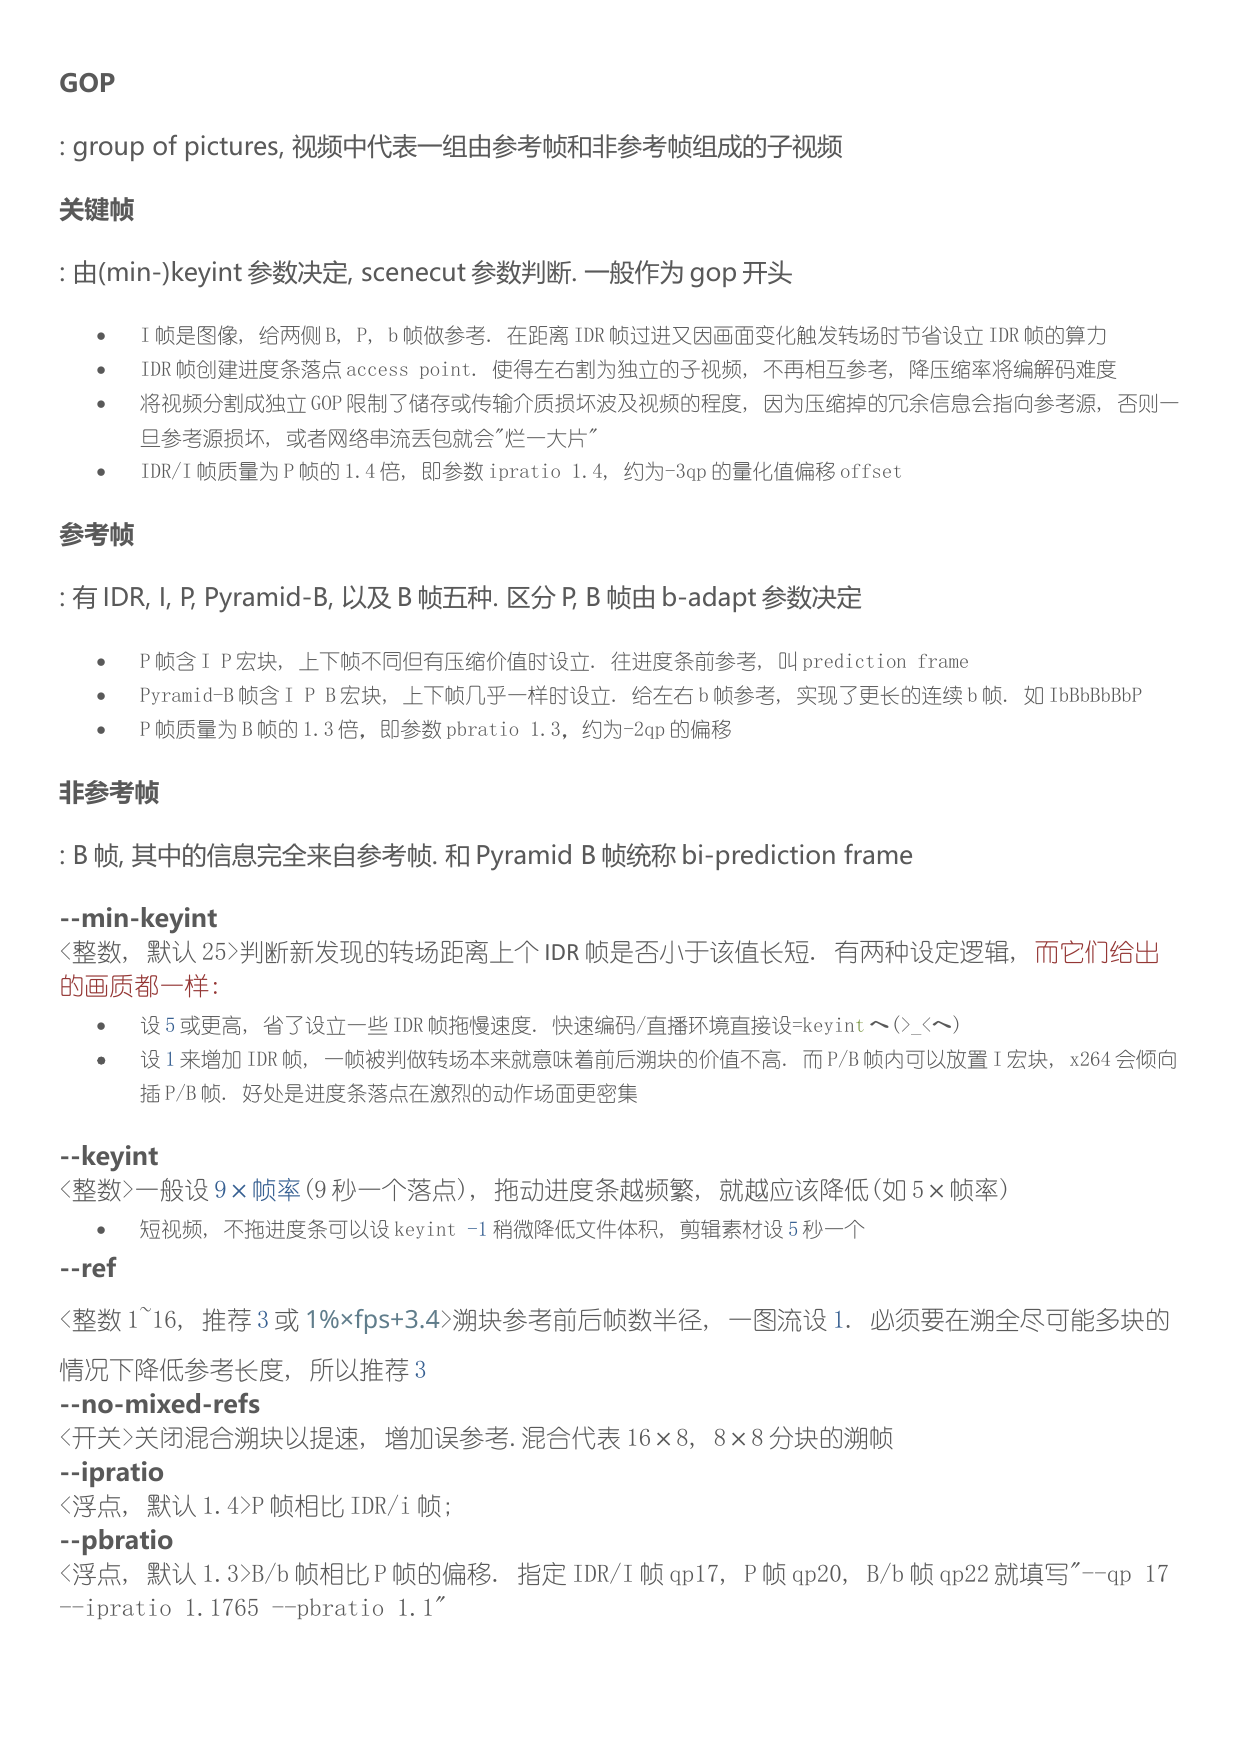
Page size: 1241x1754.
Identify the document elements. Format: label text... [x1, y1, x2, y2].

list Pyramid-B帧含I P B宏块, 上下帧几乎一样时设立. 给左右b帧参考, 实现了更长的连续b帧. 如IbBbBbBbP [96, 686, 1181, 719]
text --ipratio [59, 1437, 1181, 1471]
text --min-keyint [59, 902, 1181, 936]
text --no-mixed-refs [59, 1369, 1181, 1403]
list I帧是图像, 给两侧B, P, b帧做参考. 在距离IDR帧过进又因画面变化触发转场时节省设立IDR帧的算力 [96, 318, 1181, 352]
text : 有IDR, I, P, Pyramid-B, 以及B帧五种. 区分P, B帧由b-adapt参数决定 [59, 583, 1181, 617]
text <整数, 默认25>判断新发现的转场距离上个IDR帧是否小于该值长短. 有两种设定逻辑, 而它们给出的画质都一样: [59, 936, 1181, 1004]
text 短视频, 不拖进度条可以设keyint -1稍微降低文件体积, 剪辑素材设5秒一个 [96, 1194, 1181, 1228]
subtitle 关键帧 [59, 192, 1181, 226]
text <整数>一般设9×帧率(9秒一个落点), 拖动进度条越频繁, 就越应该降低(如5×帧率) [59, 1155, 1181, 1189]
list 设5或更高, 省了设立一些IDR帧拖慢速度. 快速编码/直播环境直接设=keyintヘ(>_<ヘ) [96, 1009, 1181, 1043]
text : B帧, 其中的信息完全来自参考帧. 和Pyramid B帧统称bi-prediction frame [59, 839, 1181, 873]
list IDR帧创建进度条落点access point. 使得左右割为独立的子视频, 不再相互参考, 降压缩率将编解码难度 [96, 357, 1181, 391]
subtitle 参考帧 [59, 520, 1181, 554]
text <整数1~16, 推荐3或 1%×fps+3.4>溯块参考前后帧数半径, 一图流设1. 必须要在溯全尽可能多块的情况下降低参考长度, 所以推荐3 [59, 1268, 1181, 1369]
list P帧质量为B帧的1.3倍，即参数pbratio 1.3，约为-2qp的偏移 [96, 725, 1181, 759]
list 设1来增加IDR帧, 一帧被判做转场本来就意味着前后溯块的价值不高. 而P/B帧内可以放置I宏块, x264会倾向插P/B帧. 好处是进度条落点在激烈的动作场面更密集 [96, 1048, 1181, 1116]
list P帧含I P宏块, 上下帧不同但有压缩价值时设立. 往进度条前参考, 叫prediction frame [96, 646, 1181, 680]
subtitle 非参考帧 [59, 776, 1181, 810]
list 将视频分割成独立GOP限制了储存或传输介质损坏波及视频的程度, 因为压缩掉的冗余信息会指向参考源, 否则一旦参考源损坏, 或者网络串流丢包就会"烂一大片" [96, 396, 1181, 464]
text --keyint [59, 1121, 1181, 1155]
text --ref [59, 1234, 1181, 1268]
text <开关>关闭混合溯块以提速, 增加误参考. 混合代表16×8, 8×8分块的溯帧 [59, 1403, 1181, 1437]
text <浮点, 默认1.3>B/b帧相比P帧的偏移. 指定IDR/I帧qp17, P帧qp20, B/b帧qp22就填写"--qp 17 --ipratio 1.1765 --pbratio 1.1" [59, 1539, 1181, 1607]
text : 由(min-)keyint参数决定, scenecut参数判断. 一般作为gop开头 [59, 255, 1181, 289]
text : group of pictures, 视频中代表一组由参考帧和非参考帧组成的子视频 [59, 128, 1181, 162]
text <浮点, 默认1.4>P帧相比IDR/i帧; [59, 1471, 1181, 1505]
text --pbratio [59, 1505, 1181, 1539]
subtitle GOP [59, 65, 1181, 99]
list IDR/I帧质量为P帧的1.4倍, 即参数ipratio 1.4, 约为-3qp的量化值偏移offset [96, 469, 1181, 503]
